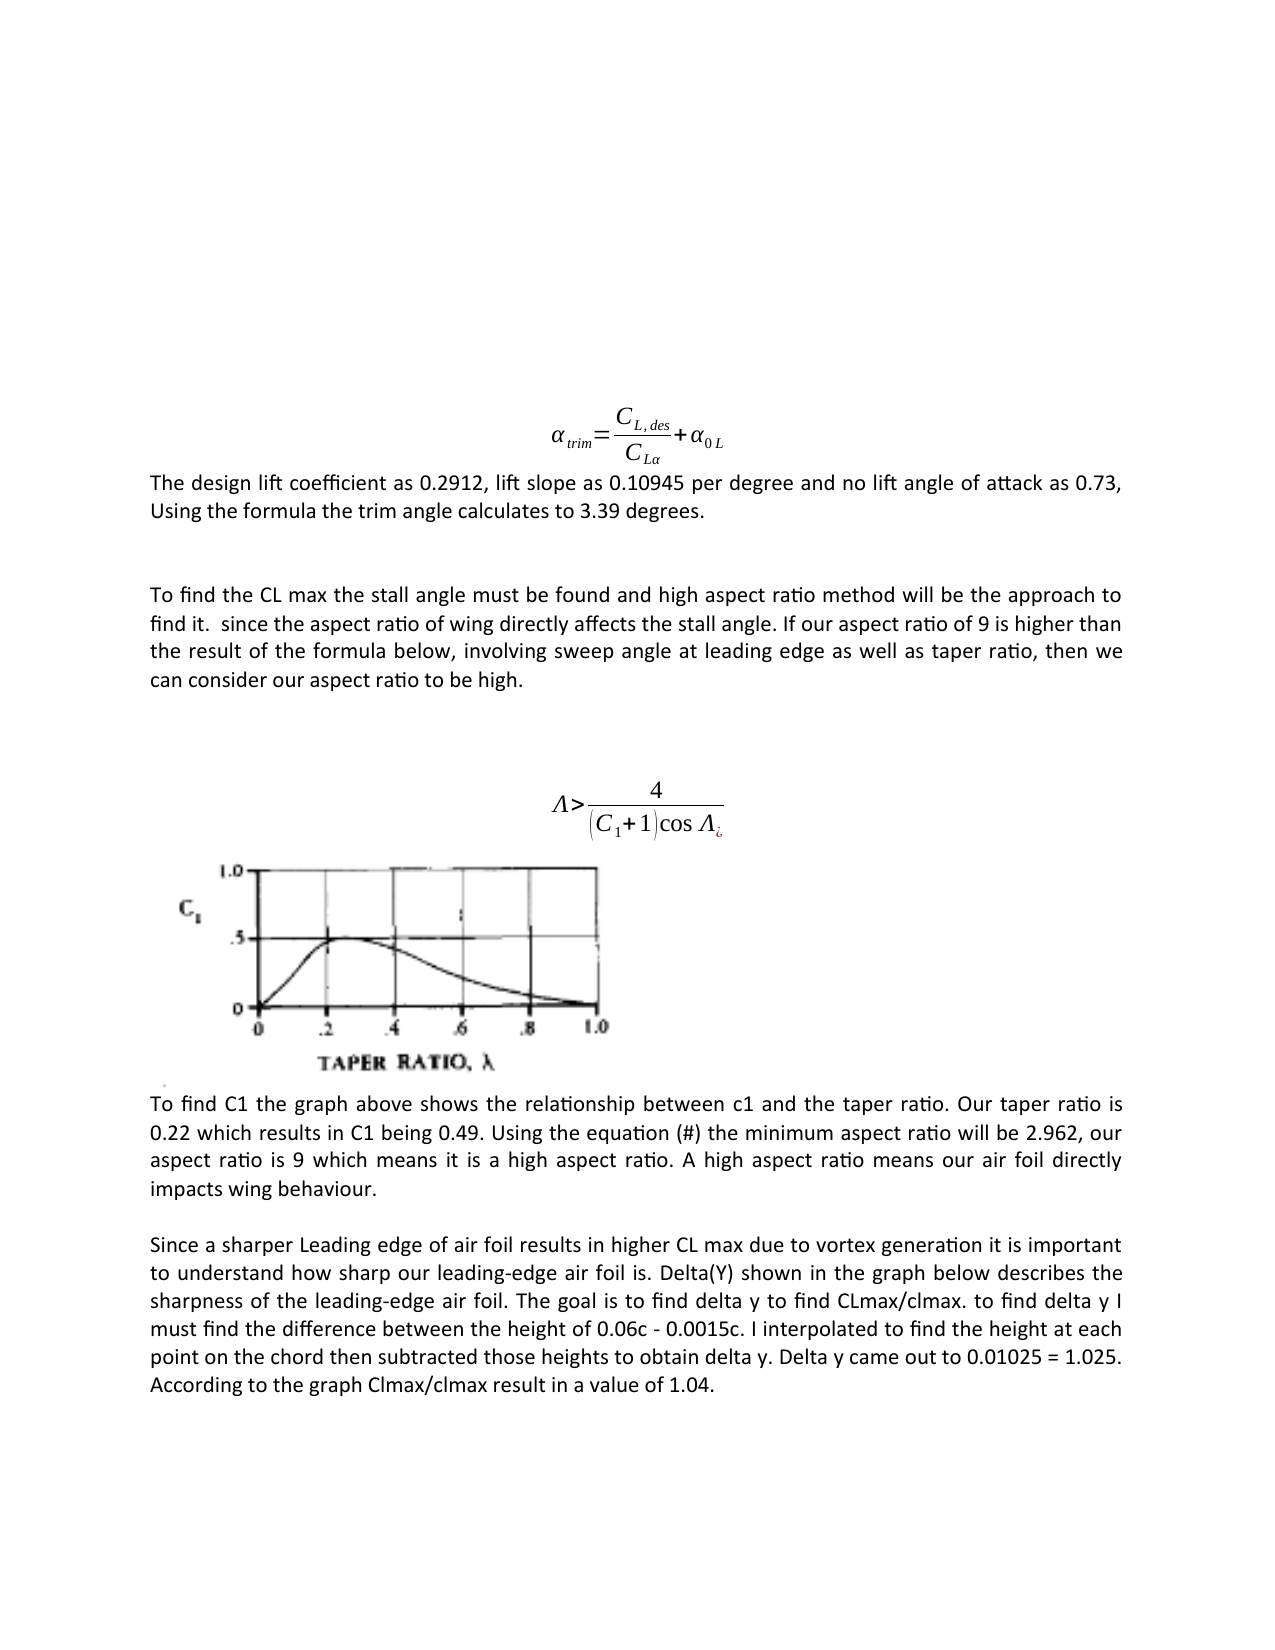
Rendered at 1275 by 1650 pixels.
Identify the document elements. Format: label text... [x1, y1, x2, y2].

text To find the CL max the stall angle must be found and high aspect ratio method will be the approach to find it. since the aspect ratio of wing directly affects the stall angle. If our aspect ratio of 9 is higher than the result of the formula below, involving sweep angle at leading edge as well as taper ratio, then we can consider our aspect ratio to be high. [150, 581, 1125, 693]
text The design lift coefficient as 0.2912, lift slope as 0.10945 per degree and no lift angle of attack as 0.73, Using the formula the trim angle calculates to 3.39 degrees. [150, 468, 1125, 524]
text Since a sharper Leading edge of air foil results in higher CL max due to vortex generation it is important to understand how sharp our leading-edge air foil is. Delta(Y) shown in the graph below describes the sharpness of the leading-edge air foil. The goal is to find delta y to find CLmax/clmax. to find delta y I must find the difference between the height of 0.06c - 0.0015c. I interpolated to find the height at each point on the chord then subtracted those heights to obtain delta y. Delta y came out to 0.01025 = 1.025. According to the graph Clmax/clmax result in a value of 1.04. [150, 1230, 1125, 1398]
picture [150, 842, 618, 1090]
text To find C1 the graph above shows the relationship between c1 and the taper ratio. Our taper ratio is 0.22 which results in C1 being 0.49. Using the equation (#) the minimum aspect ratio will be 2.962, our aspect ratio is 9 which means it is a high aspect ratio. A high aspect ratio means our air foil directly impacts wing behaviour. [150, 1089, 1125, 1202]
